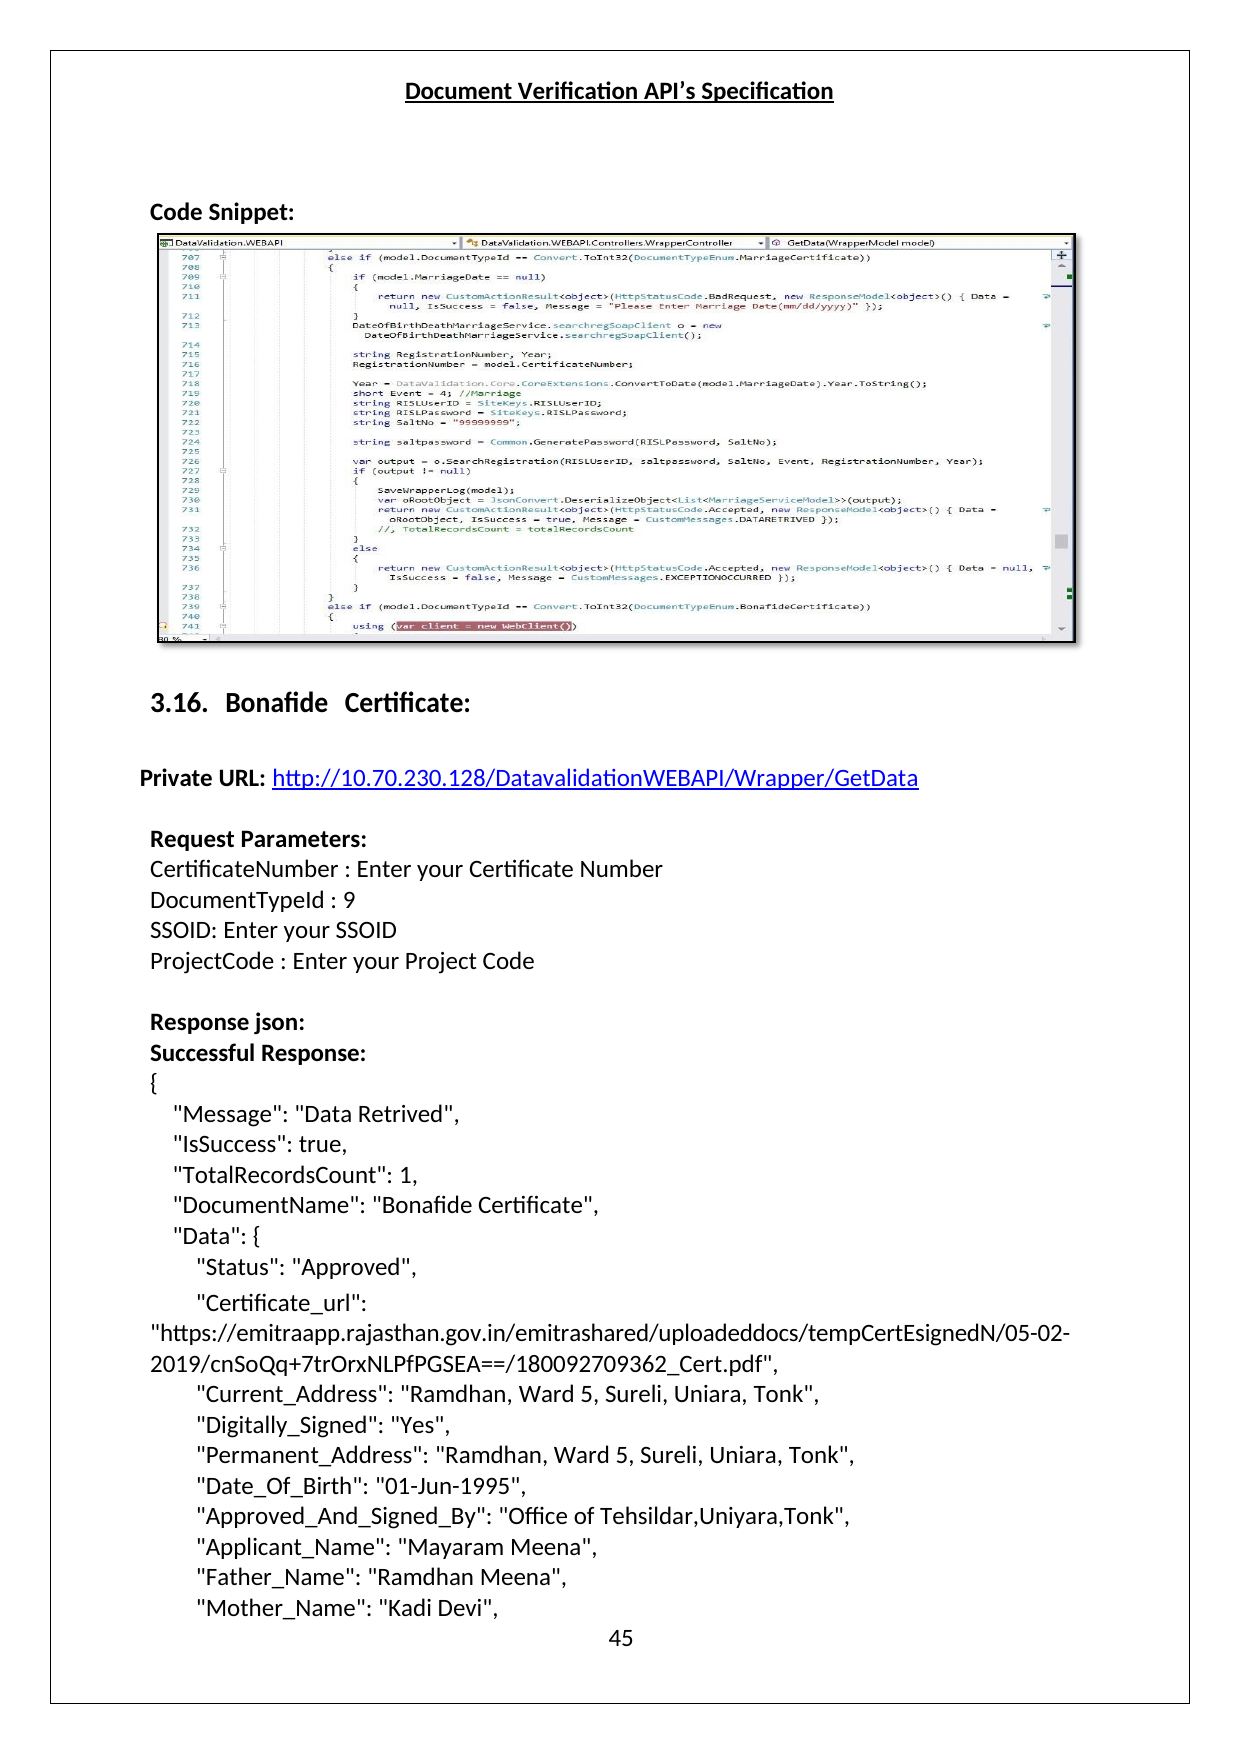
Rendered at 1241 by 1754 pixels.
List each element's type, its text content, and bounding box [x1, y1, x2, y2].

subtitle Response json: Successful Response: [150, 1006, 398, 1067]
text "Permanent_Address": "Ramdhan, Ward 5, Sureli, Uniara, Tonk", "Date_Of_Birth": "01-Jun-1995", [196, 1439, 1012, 1500]
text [196, 1561, 567, 1622]
text "Current_Address": "Ramdhan, Ward 5, Sureli, Uniara, Tonk", "Digitally_Signed": "Yes", [196, 1378, 917, 1439]
text DocumentTypeId : 9 SSOID: Enter your SSOID [150, 884, 413, 945]
subtitle Code Snippet: [150, 196, 1121, 226]
picture [155, 231, 1086, 653]
text Request Parameters: [150, 823, 1121, 853]
text "Certificate_url": "https://emitraapp.rajasthan.gov.in/emitrashared/uploadeddocs/tempCertEsignedN/05-02- 2019/cnSoQq+7trOrxNLPfPGSEA==/180092709362_Cert.pdf", [150, 1287, 1079, 1378]
text "Message": "Data Retrived", "IsSuccess": true, "TotalRecordsCount": 1, [172, 1098, 461, 1189]
text { [150, 1067, 1121, 1098]
text "DocumentName": "Bonafide Certificate", "Data": { [172, 1189, 599, 1250]
text "Status": "Approved", [196, 1251, 1121, 1281]
subtitle Bonafide Certificate: [150, 684, 1121, 720]
text "Approved_And_Signed_By": "Office of Tehsildar,Uniyara,Tonk", "Applicant_Name": "Mayaram Meena", [196, 1500, 1012, 1561]
text Private URL: http://10.70.230.128/DatavalidationWEBAPI/Wrapper/GetData [139, 762, 1121, 793]
text CertificateNumber : Enter your Certificate Number [150, 853, 1121, 884]
text ProjectCode : Enter your Project Code [150, 945, 1121, 976]
